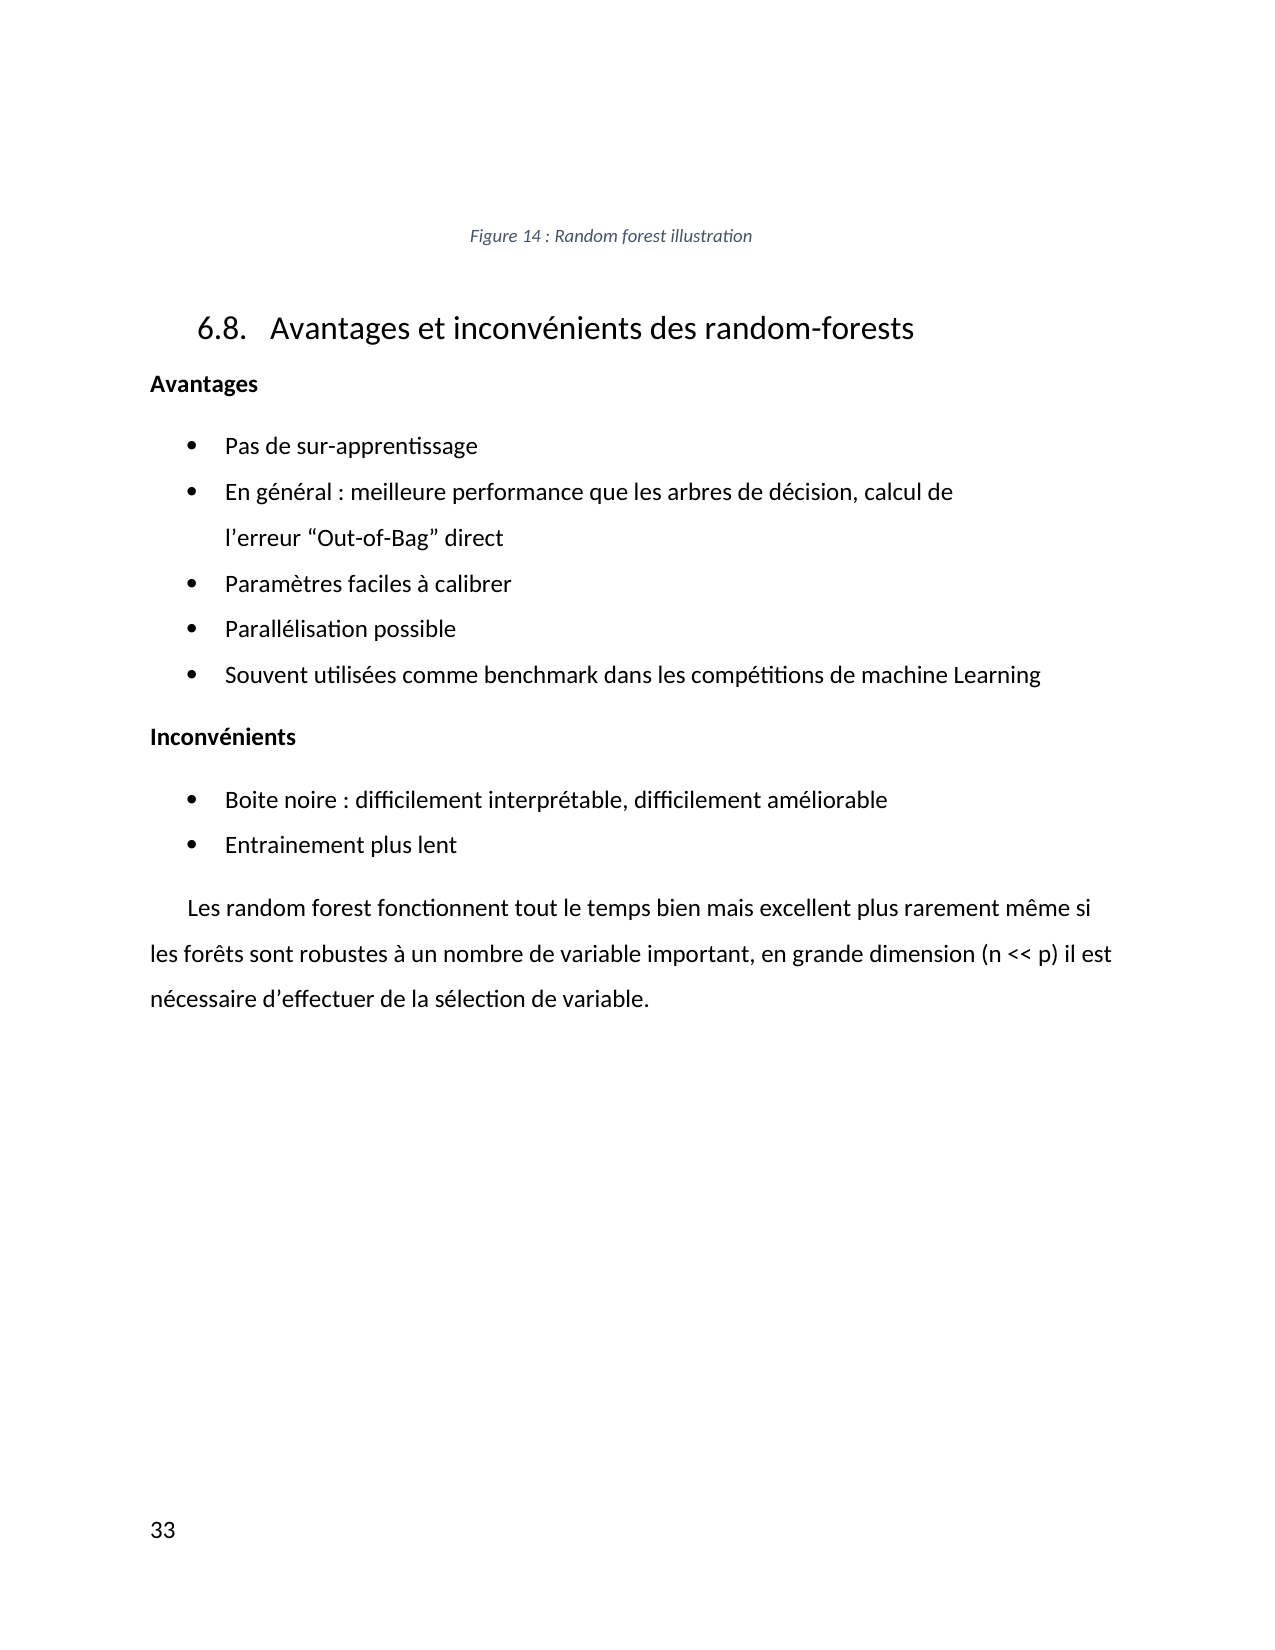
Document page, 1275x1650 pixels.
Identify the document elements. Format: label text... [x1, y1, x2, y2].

list Souvent utilisées comme benchmark dans les compétitions de machine Learning [187, 659, 1125, 690]
subtitle Avantages et inconvénients des random-forests [197, 307, 1125, 348]
subtitle Avantages [150, 368, 1125, 399]
subtitle Inconvénients [150, 722, 1125, 752]
text Les random forest fonctionnent tout le temps bien mais excellent plus rarement même si les forêts sont robustes à un nombre de variable important, en grande dimension (n << p) il est nécessaire d’effectuer de la sélection de variable. [150, 892, 1125, 1060]
list Parallélisation possible [187, 613, 1125, 644]
list En général : meilleure performance que les arbres de décision, calcul de l’erreur “Out-of-Bag” direct [187, 476, 1125, 552]
list Boite noire : difficilement interprétable, difficilement améliorable [187, 784, 1125, 814]
list Pas de sur-apprentissage [187, 431, 1125, 461]
list Paramètres faciles à calibrer [187, 568, 1125, 598]
list Entrainement plus lent [187, 830, 1125, 860]
